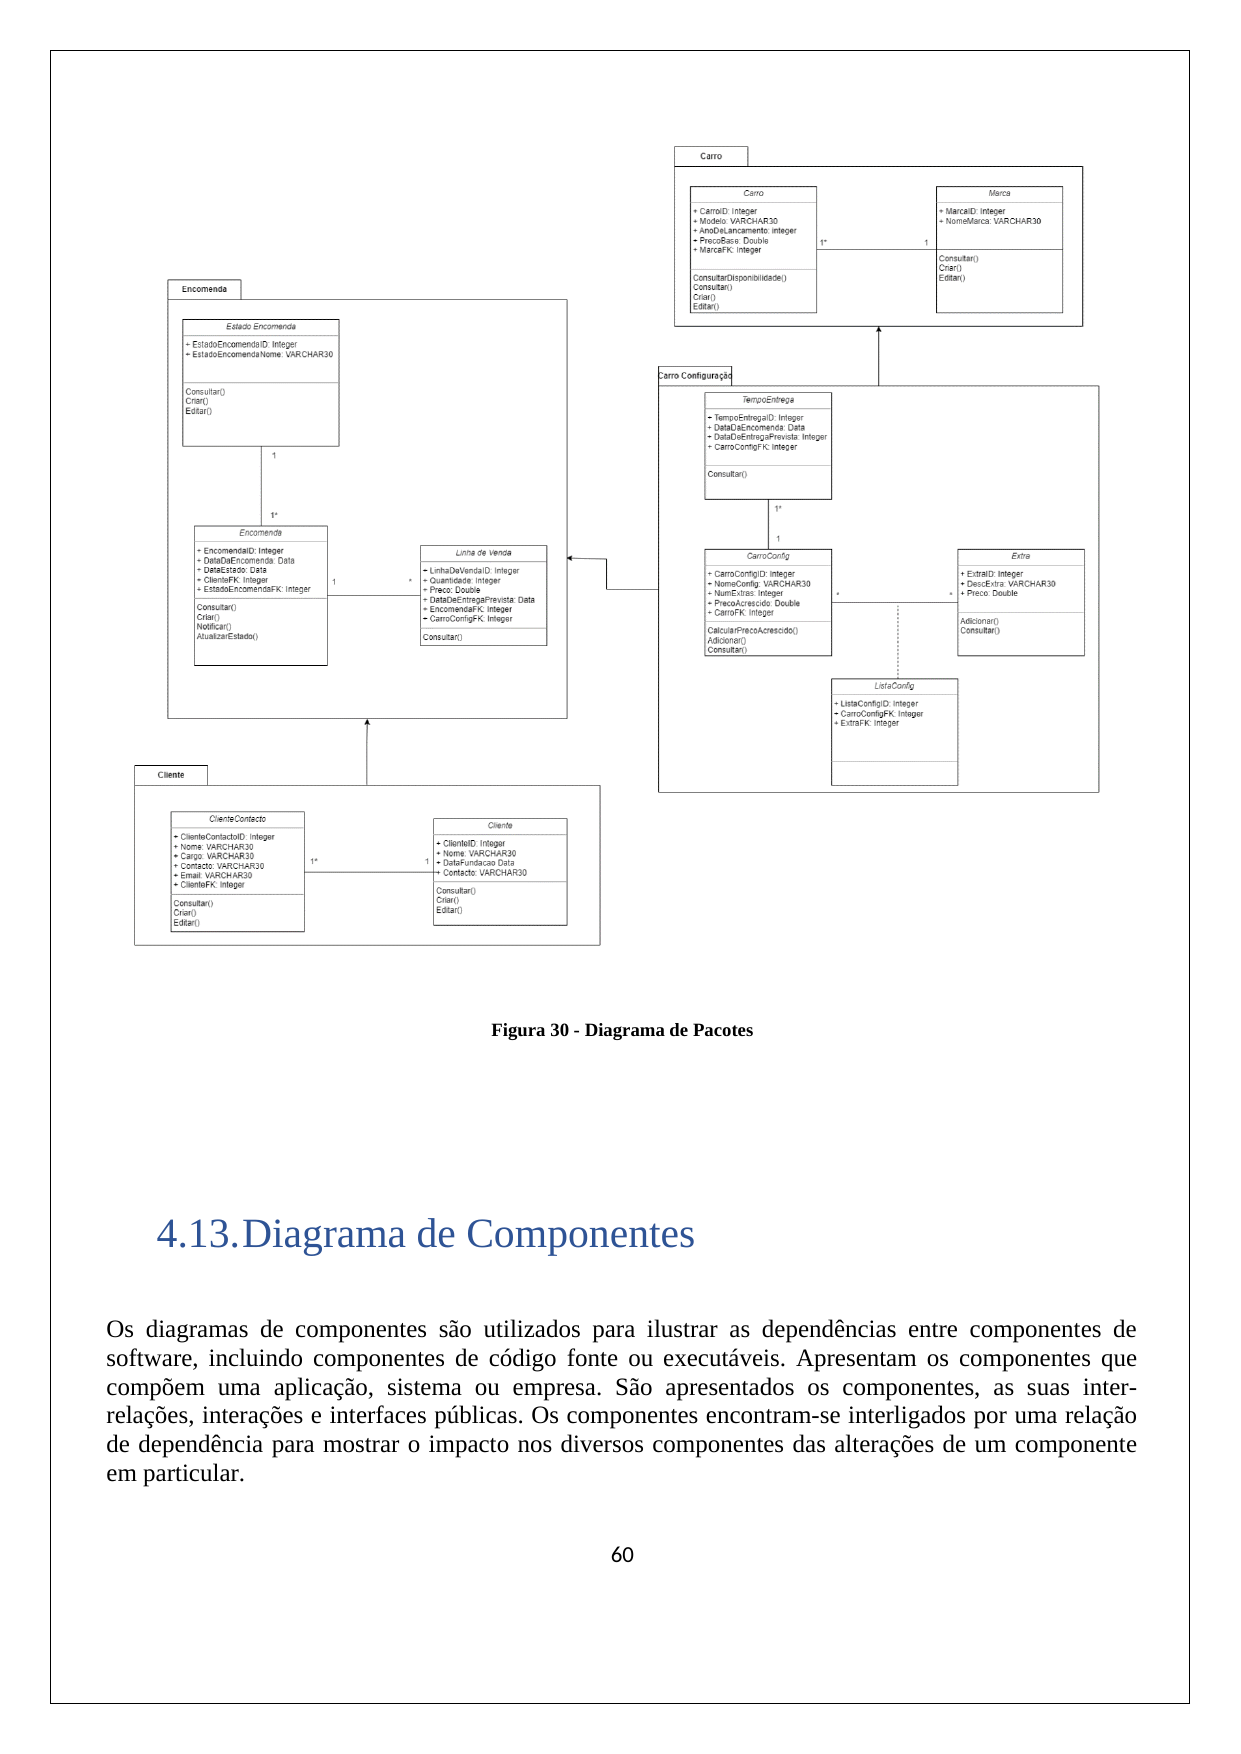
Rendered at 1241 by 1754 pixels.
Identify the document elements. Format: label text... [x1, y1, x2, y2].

picture [106, 118, 1138, 991]
text Os diagramas de componentes são utilizados para ilustrar as dependências entre componentes de software, incluindo componentes de código fonte ou executáveis. Apresentam os componentes que compõem uma aplicação, sistema ou empresa. São apresentados os componentes, as suas inter-relações, interações e interfaces públicas. Os componentes encontram-se interligados por uma relação de dependência para mostrar o impacto nos diversos componentes das alterações de um componente em particular. [106, 1314, 1138, 1487]
subtitle Diagrama de Componentes [156, 1209, 1138, 1257]
text Figura 30 - Diagrama de Pacotes [106, 1019, 1138, 1040]
